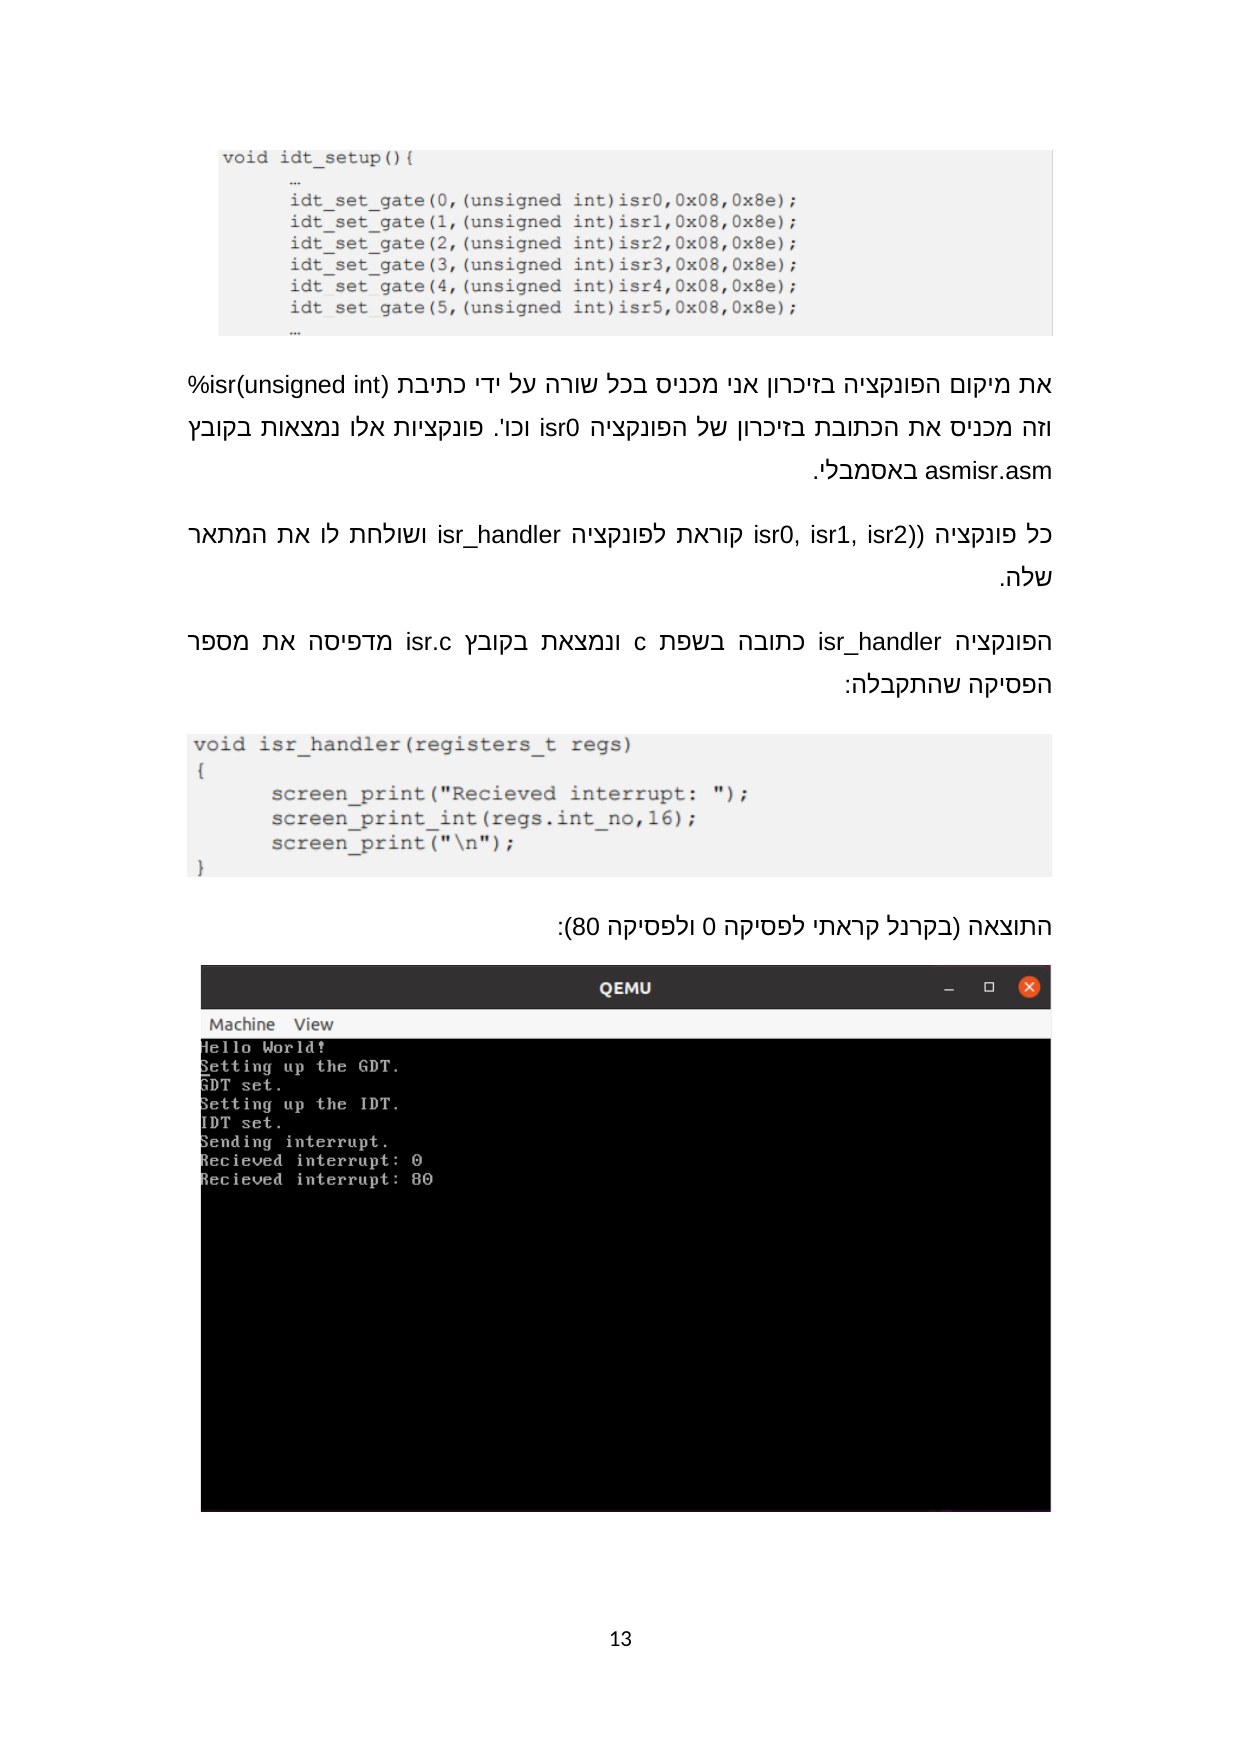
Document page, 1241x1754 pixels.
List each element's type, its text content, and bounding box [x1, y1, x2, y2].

picture [187, 734, 1053, 877]
text כל פונקציה ((isr0, isr1, isr2 קוראת לפונקציה isr_handler ושולחת לו את המתאר שלה. [187, 520, 1053, 592]
picture [200, 965, 1052, 1512]
picture [218, 150, 1053, 336]
text התוצאה (בקרנל קראתי לפסיקה 0 ולפסיקה 80): [187, 912, 1053, 940]
text הפונקציה isr_handler כתובה בשפת c ונמצאת בקובץ isr.c מדפיסה את מספר הפסיקה שהתקבלה: [187, 627, 1053, 699]
text את מיקום הפונקציה בזיכרון אני מכניס בכל שורה על ידי כתיבת (unsigned int)isr% וזה מכניס את הכתובת בזיכרון של הפונקציה isr0 וכו'. פונקציות אלו נמצאות בקובץ asmisr.asm באסמבלי. [187, 370, 1053, 485]
